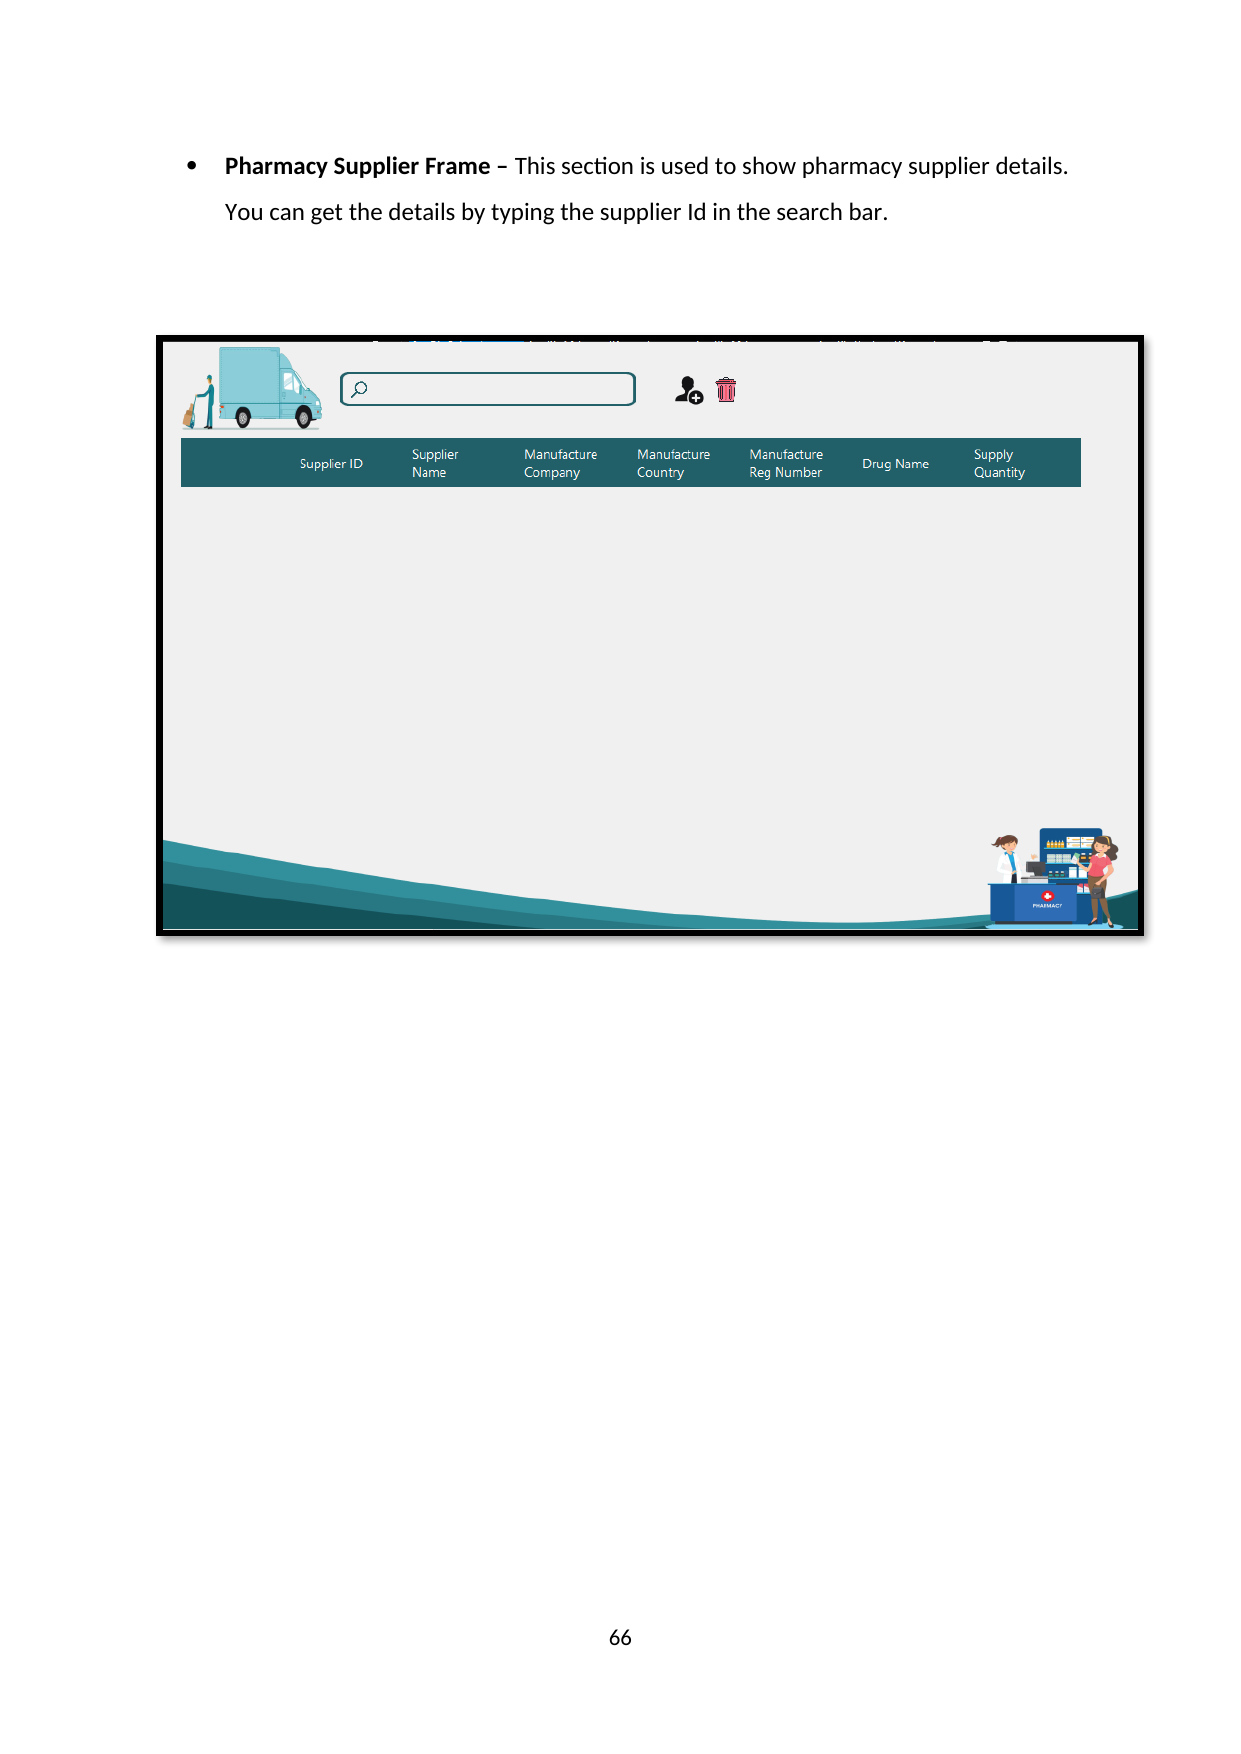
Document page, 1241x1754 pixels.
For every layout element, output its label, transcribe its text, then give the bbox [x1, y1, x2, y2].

picture [163, 341, 1138, 930]
list Pharmacy Supplier Frame – This section is used to show pharmacy supplier details. You can get the details by typing the supplier Id in the search bar. [187, 150, 1090, 226]
